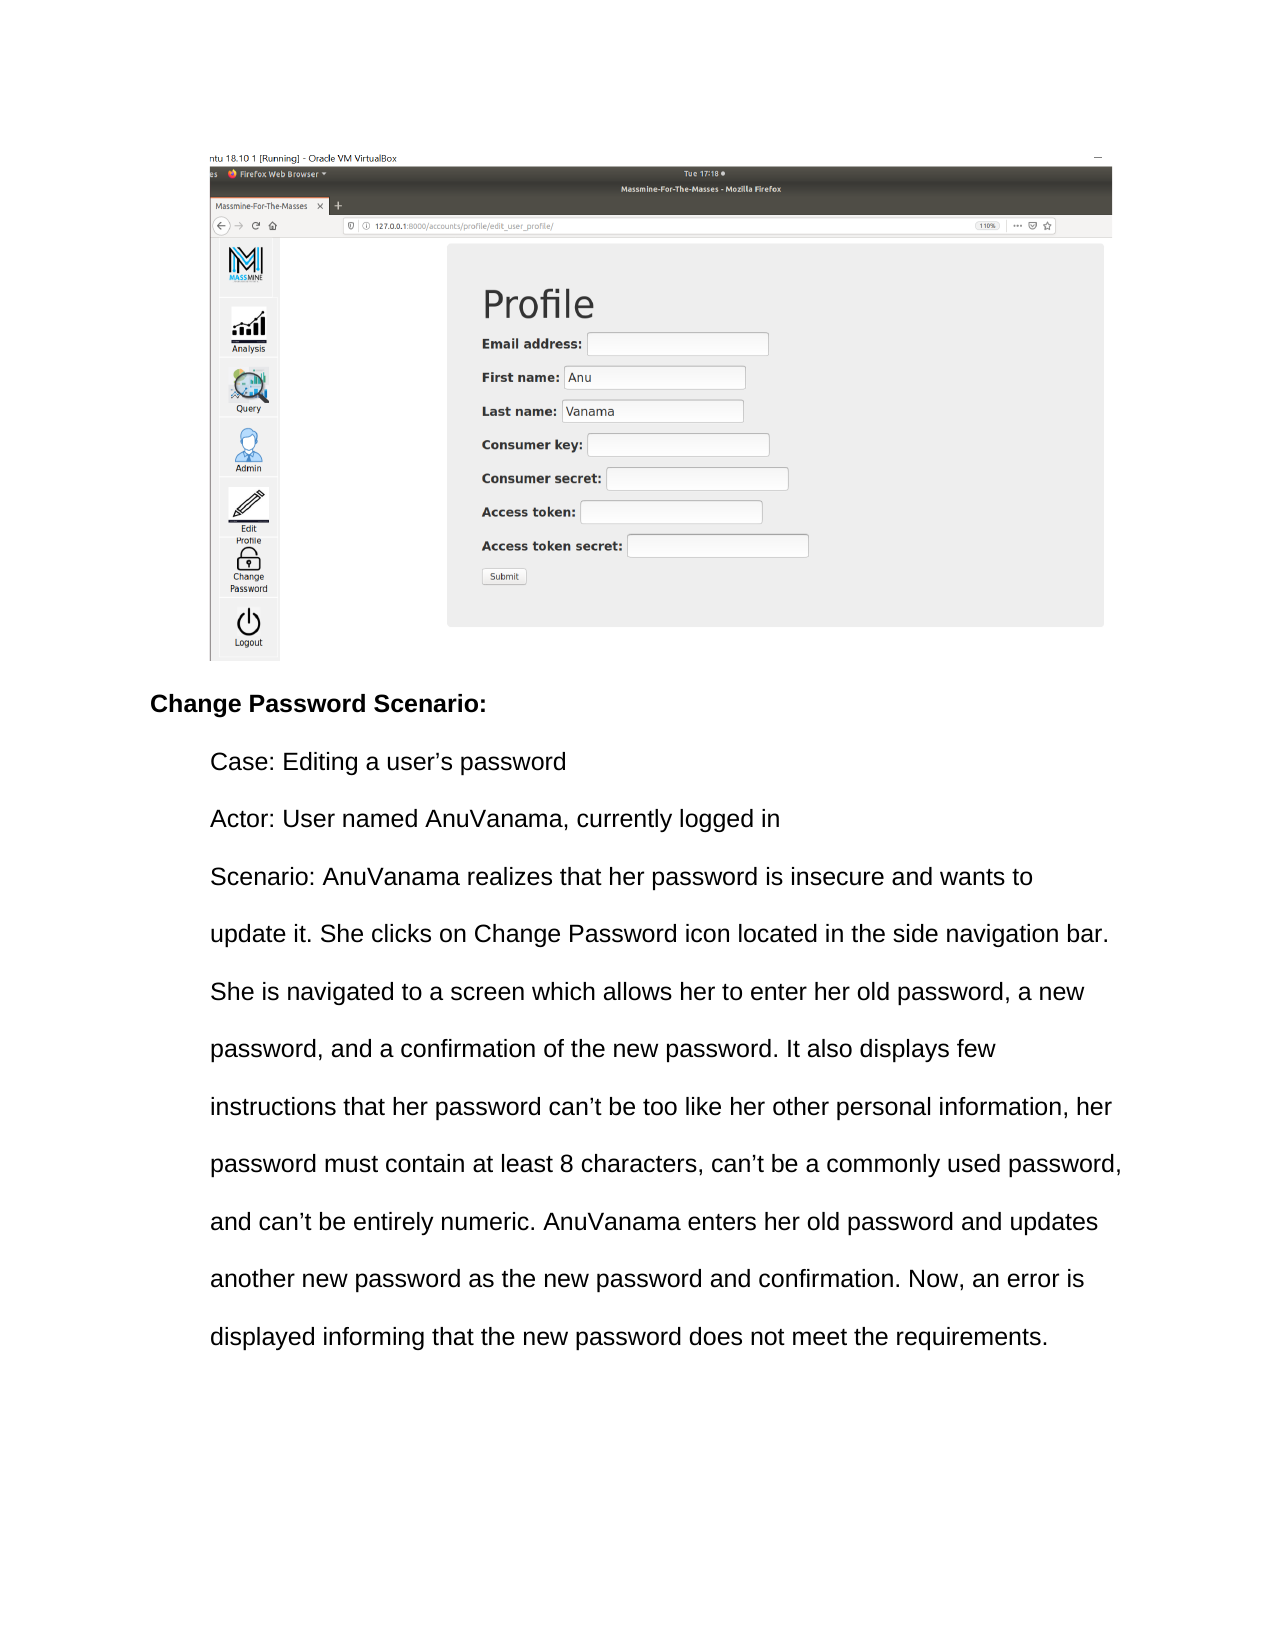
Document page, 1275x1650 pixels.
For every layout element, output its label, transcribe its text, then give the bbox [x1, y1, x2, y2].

text Change Password Scenario: [150, 689, 1125, 718]
text update it. She clicks on Change Password icon located in the side navigation bar. [210, 919, 1125, 948]
text Case: Editing a user’s password [210, 747, 1125, 775]
text She is navigated to a screen which allows her to enter her old password, a new password, and a confirmation of the new password. It also displays few instructions that her password can’t be too like her other personal information, her password must contain at least 8 characters, can’t be a commonly used password, and can’t be entirely numeric. AnuVanama enters her old password and updates another new password as the new password and confirmation. Now, an error is displayed informing that the new password does not meet the requirements. [210, 977, 1125, 1350]
text Actor: User named AnuVanama, currently logged in [210, 804, 1125, 833]
picture [209, 150, 1113, 661]
text Scenario: AnuVanama realizes that her password is insecure and wants to [210, 862, 1125, 890]
